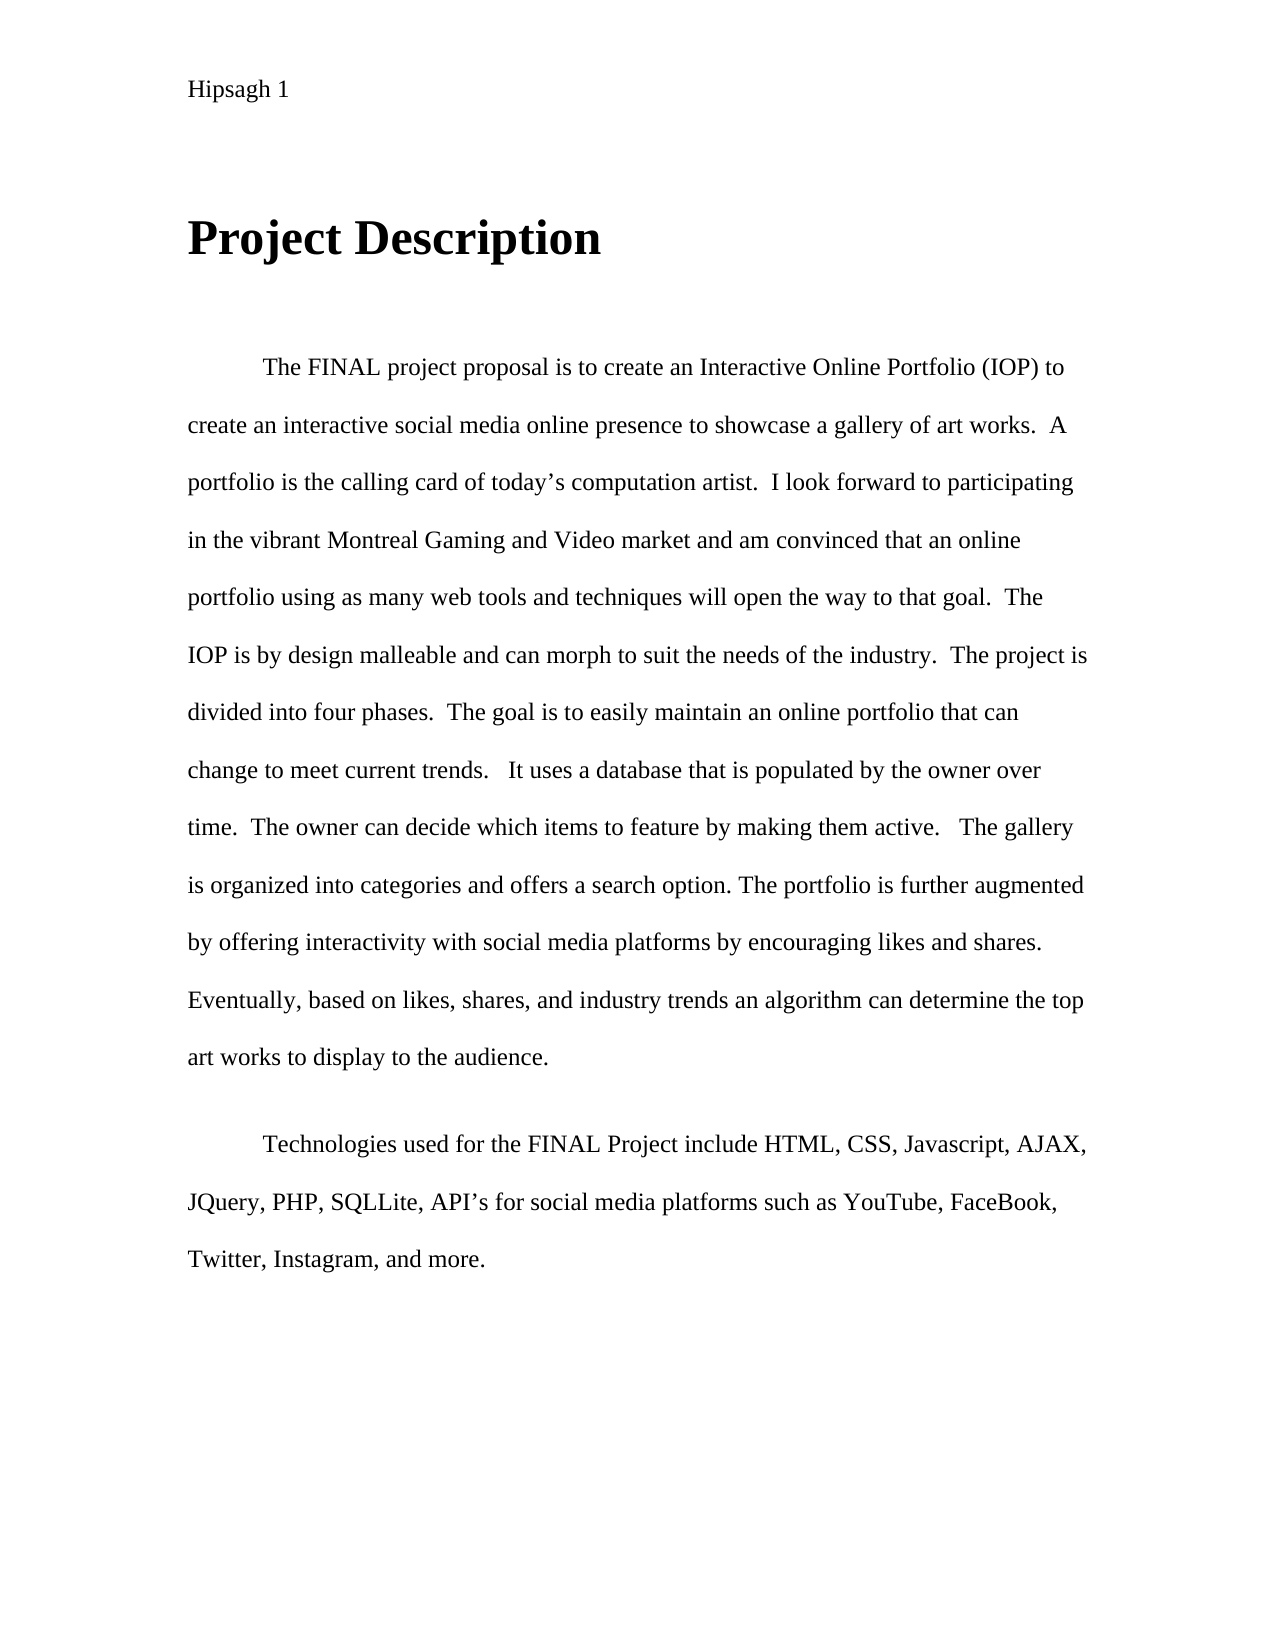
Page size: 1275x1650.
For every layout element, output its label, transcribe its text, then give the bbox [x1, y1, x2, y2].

subtitle Project Description [187, 208, 1088, 265]
text Technologies used for the FINAL Project include HTML, CSS, Javascript, AJAX, JQuery, PHP, SQLLite, API’s for social media platforms such as YouTube, FaceBook, Twitter, Instagram, and more. [187, 1129, 1088, 1273]
text The FINAL project proposal is to create an Interactive Online Portfolio (IOP) to create an interactive social media online presence to showcase a gallery of art works. A portfolio is the calling card of today’s computation artist. I look forward to participating in the vibrant Montreal Gaming and Video market and am convinced that an online portfolio using as many web tools and techniques will open the way to that goal. The IOP is by design malleable and can morph to suit the needs of the industry. The project is divided into four phases. The goal is to easily maintain an online portfolio that can change to meet current trends. It uses a database that is populated by the owner over time. The owner can decide which items to feature by making them active. The gallery is organized into categories and offers a search option. The portfolio is further augmented by offering interactivity with social media platforms by encouraging likes and shares. Eventually, based on likes, shares, and industry trends an algorithm can determine the top art works to display to the audience. [187, 352, 1088, 1071]
